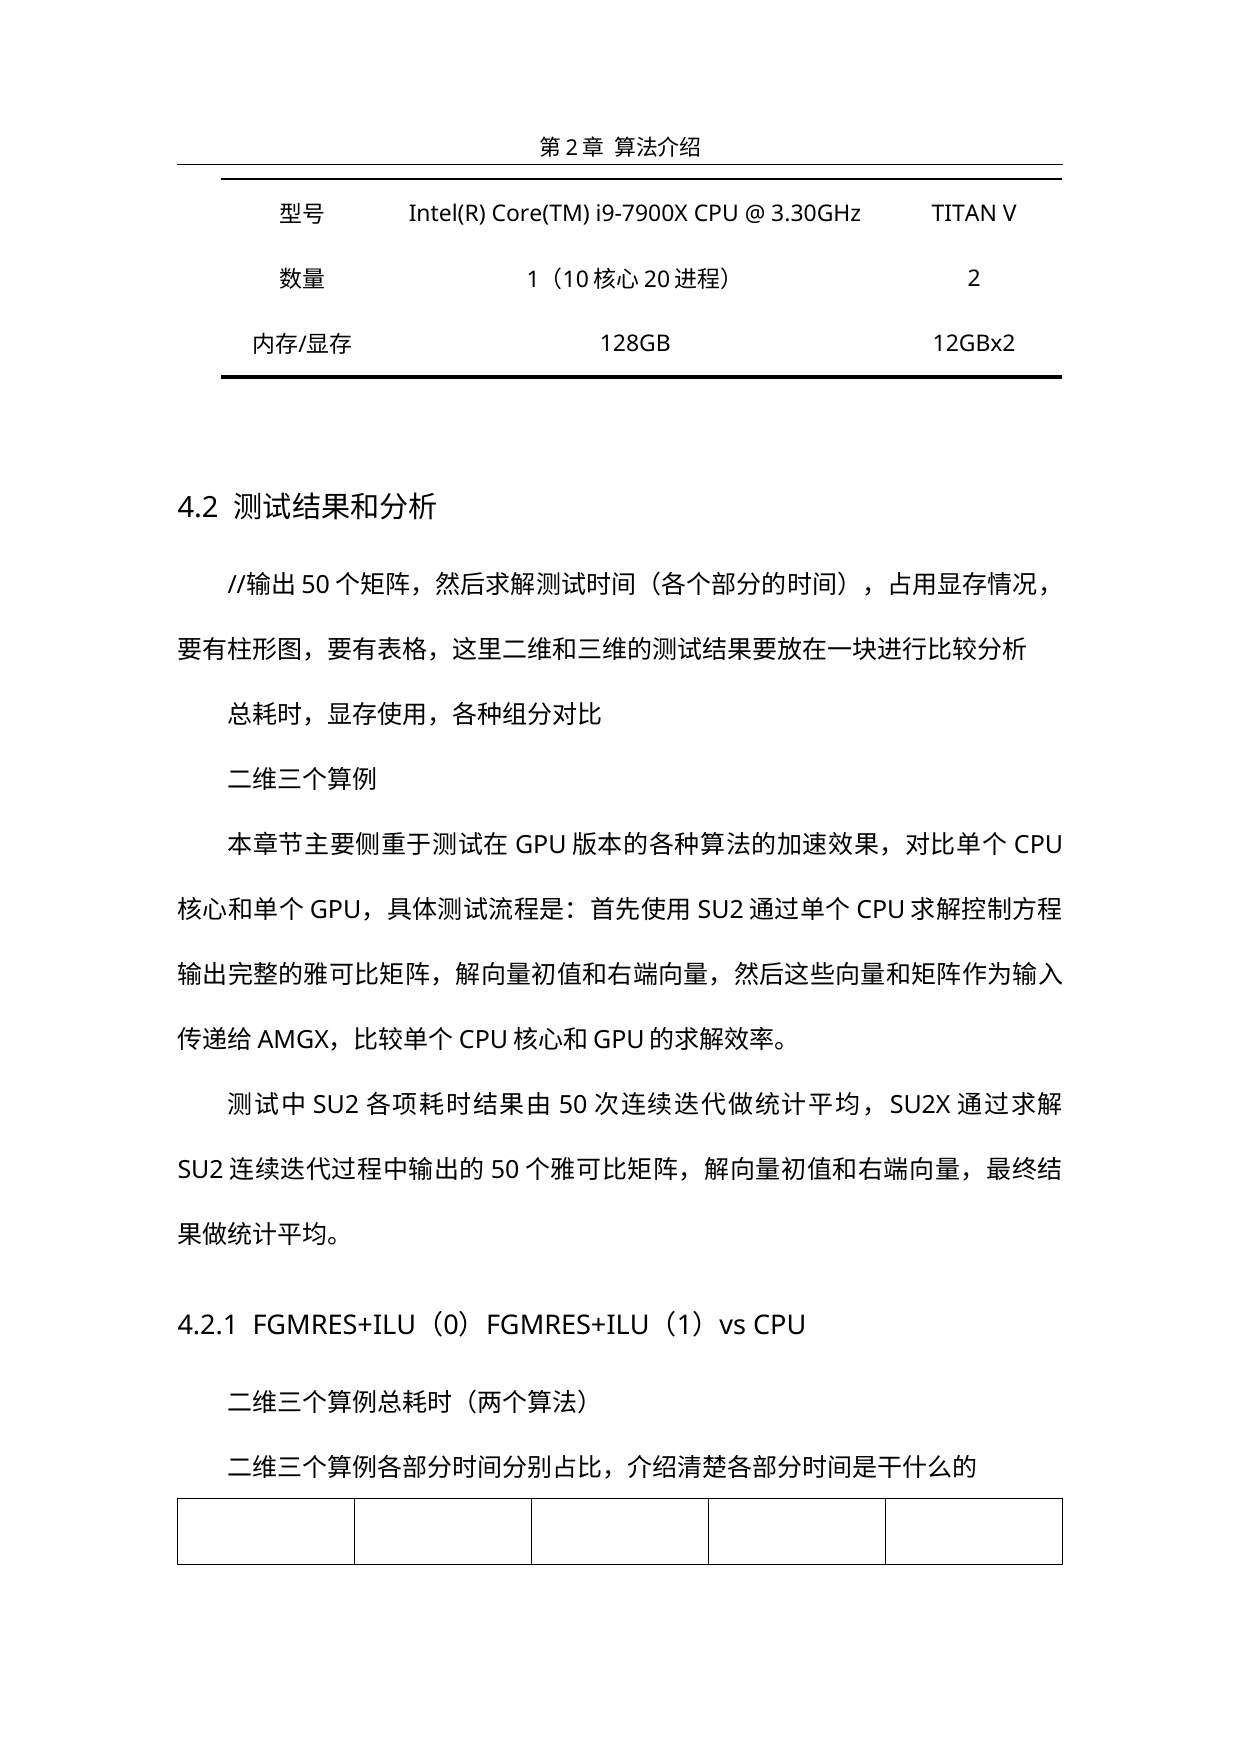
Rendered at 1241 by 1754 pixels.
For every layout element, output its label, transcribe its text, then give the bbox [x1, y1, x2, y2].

text 二维三个算例 [177, 745, 1063, 810]
table_cell 128GB [384, 310, 886, 375]
table_cell 12GBx2 [886, 310, 1062, 375]
table_cell 型号 [221, 180, 384, 245]
table_cell 内存/显存 [221, 310, 384, 375]
table_header [709, 1499, 885, 1564]
text 测试中SU2各项耗时结果由50次连续迭代做统计平均，SU2X通过求解 SU2连续迭代过程中输出的50个雅可比矩阵，解向量初值和右端向量，最终结果做统计平均。 [177, 1070, 1063, 1265]
table_cell 数量 [221, 245, 384, 310]
table_header [355, 1499, 531, 1564]
text 二维三个算例各部分时间分别占比，介绍清楚各部分时间是干什么的 [177, 1433, 1063, 1498]
table_cell 2 [886, 245, 1062, 310]
text 二维三个算例总耗时（两个算法） [177, 1368, 1063, 1433]
text //输出50个矩阵，然后求解测试时间（各个部分的时间），占用显存情况，要有柱形图，要有表格，这里二维和三维的测试结果要放在一块进行比较分析 [177, 550, 1063, 680]
table_header [178, 1499, 354, 1564]
subtitle FGMRES+ILU（0）FGMRES+ILU（1）vs CPU [177, 1290, 1063, 1355]
table_cell TITAN V [886, 180, 1062, 245]
table_header [886, 1499, 1062, 1564]
table_cell 1（10核心20进程） [384, 245, 886, 310]
table_header [532, 1499, 708, 1564]
table_cell Intel(R) Core(TM) i9-7900X CPU @ 3.30GHz [384, 180, 886, 245]
text 总耗时，显存使用，各种组分对比 [177, 680, 1063, 745]
subtitle 测试结果和分析 [177, 473, 1063, 538]
text 本章节主要侧重于测试在GPU版本的各种算法的加速效果，对比单个CPU核心和单个GPU，具体测试流程是：首先使用SU2通过单个CPU求解控制方程输出完整的雅可比矩阵，解向量初值和右端向量，然后这些向量和矩阵作为输入传递给AMGX，比较单个CPU核心和GPU的求解效率。 [177, 810, 1063, 1070]
